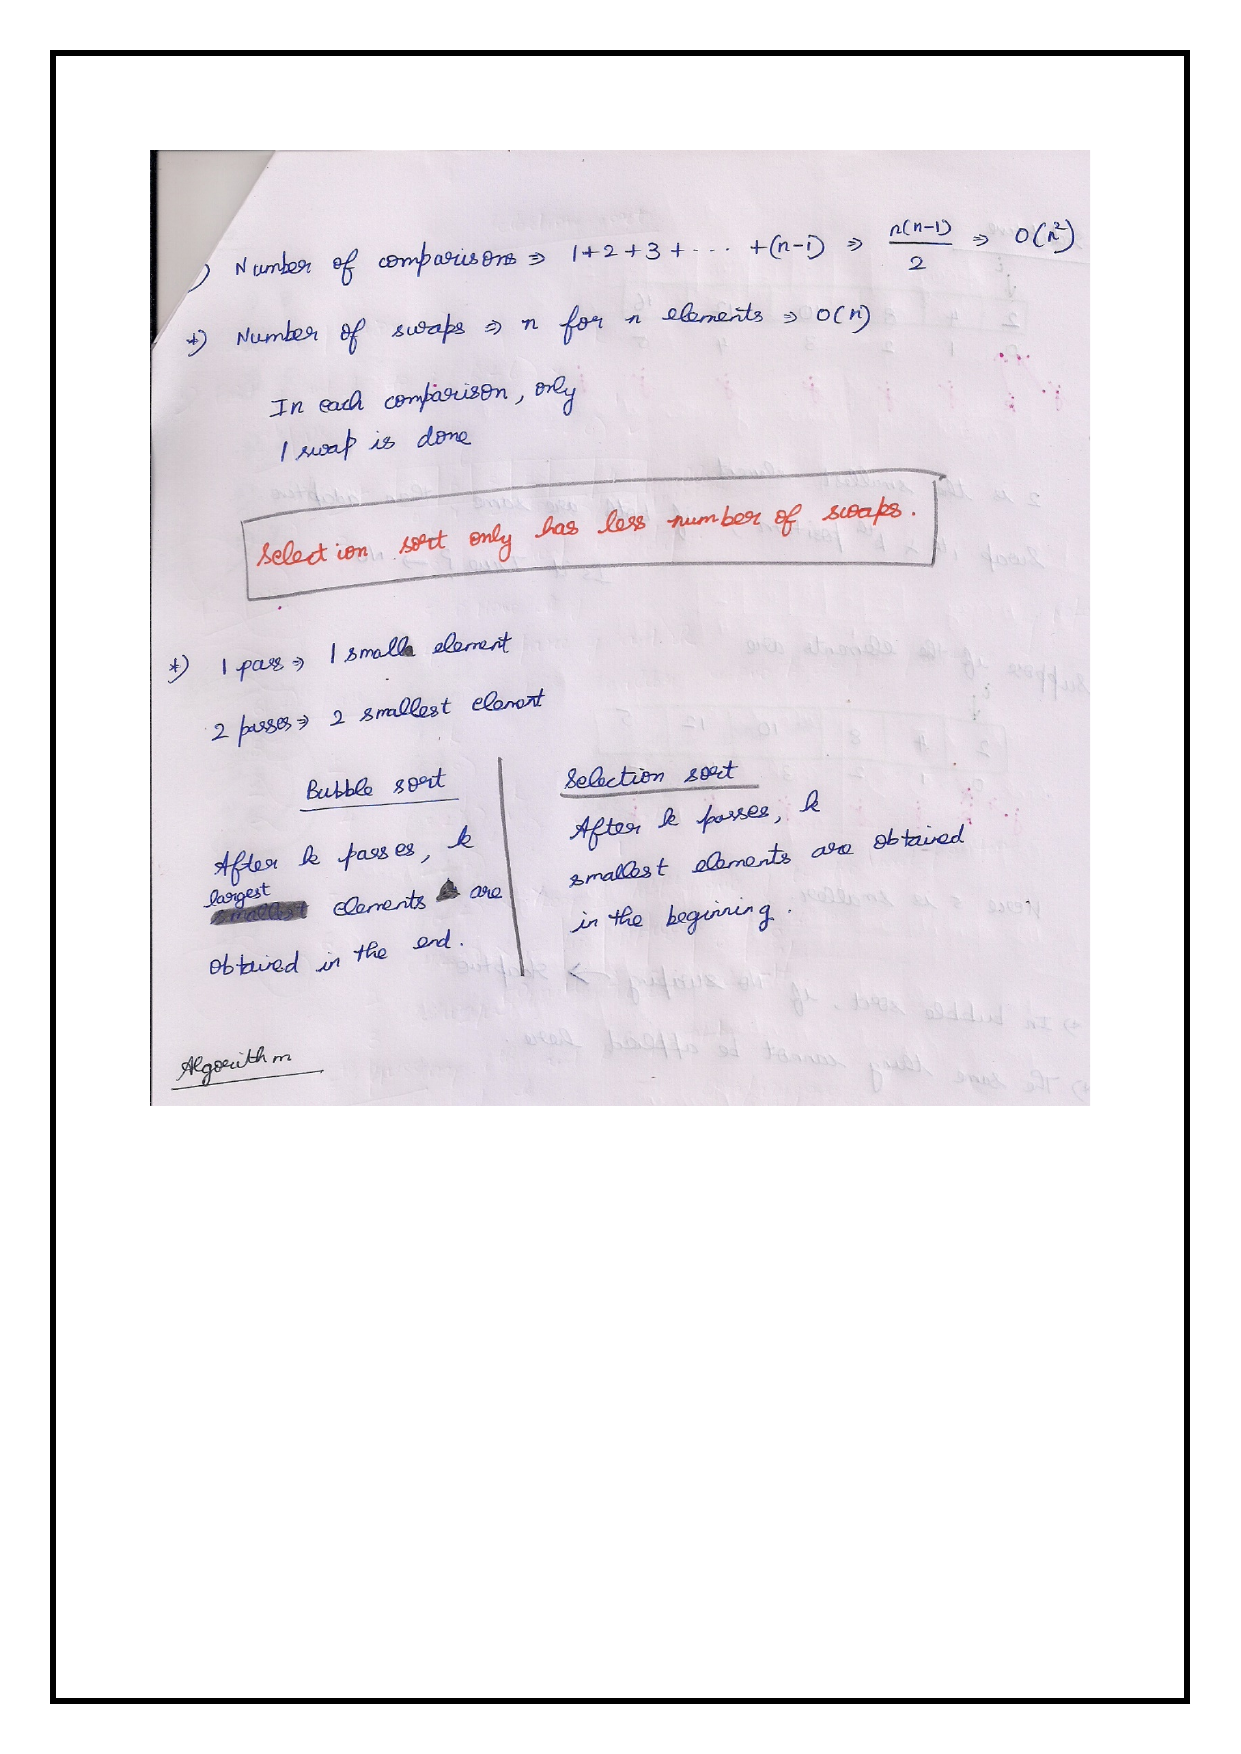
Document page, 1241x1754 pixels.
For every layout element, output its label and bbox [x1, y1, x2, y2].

picture [150, 150, 1091, 1106]
